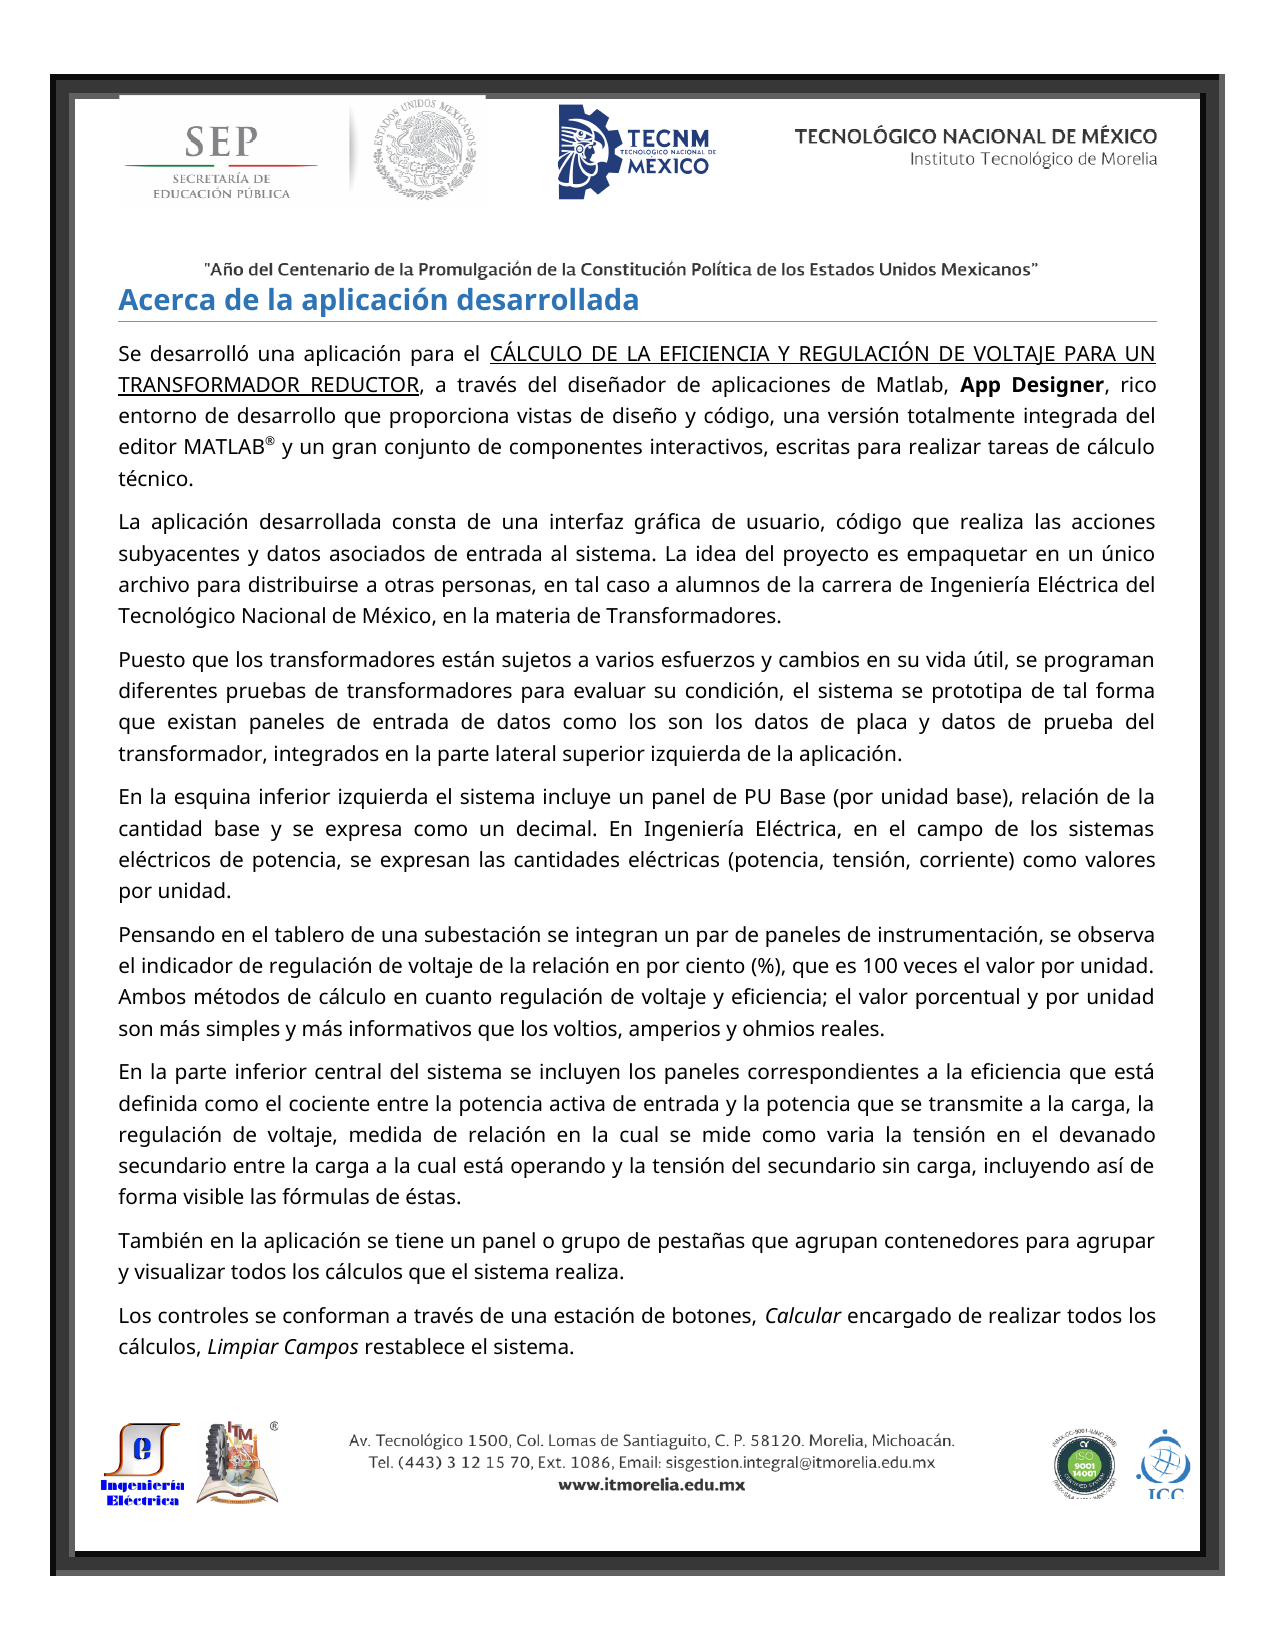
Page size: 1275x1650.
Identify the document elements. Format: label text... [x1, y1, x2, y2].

subtitle Acerca de la aplicación desarrollada [118, 142, 1157, 321]
text También en la aplicación se tiene un panel o grupo de pestañas que agrupan contenedores para agrupar y visualizar todos los cálculos que el sistema realiza. [118, 1226, 1157, 1286]
text Se desarrolló una aplicación para el CÁLCULO DE LA EFICIENCIA Y REGULACIÓN DE VOLTAJE PARA UN TRANSFORMADOR REDUCTOR, a través del diseñador de aplicaciones de Matlab, App Designer, rico entorno de desarrollo que proporciona vistas de diseño y código, una versión totalmente integrada del editor MATLAB® y un gran conjunto de componentes interactivos, escritas para realizar tareas de cálculo técnico. [118, 339, 1157, 492]
text En la parte inferior central del sistema se incluyen los paneles correspondientes a la eficiencia que está definida como el cociente entre la potencia activa de entrada y la potencia que se transmite a la carga, la regulación de voltaje, medida de relación en la cual se mide como varia la tensión en el devanado secundario entre la carga a la cual está operando y la tensión del secundario sin carga, incluyendo así de forma visible las fórmulas de éstas. [118, 1057, 1157, 1211]
text En la esquina inferior izquierda el sistema incluye un panel de PU Base (por unidad base), relación de la cantidad base y se expresa como un decimal. En Ingeniería Eléctrica, en el campo de los sistemas eléctricos de potencia, se expresan las cantidades eléctricas (potencia, tensión, corriente) como valores por unidad. [118, 782, 1157, 905]
text Los controles se conforman a través de una estación de botones, Calcular encargado de realizar todos los cálculos, Limpiar Campos restablece el sistema. [118, 1301, 1157, 1361]
text Pensando en el tablero de una subestación se integran un par de paneles de instrumentación, se observa el indicador de regulación de voltaje de la relación en por ciento (%), que es 100 veces el valor por unidad. Ambos métodos de cálculo en cuanto regulación de voltaje y eficiencia; el valor porcentual y por unidad son más simples y más informativos que los voltios, amperios y ohmios reales. [118, 920, 1157, 1042]
text La aplicación desarrollada consta de una interfaz gráfica de usuario, código que realiza las acciones subyacentes y datos asociados de entrada al sistema. La idea del proyecto es empaquetar en un único archivo para distribuirse a otras personas, en tal caso a alumnos de la carrera de Ingeniería Eléctrica del Tecnológico Nacional de México, en la materia de Transformadores. [118, 507, 1157, 630]
text Puesto que los transformadores están sujetos a varios esfuerzos y cambios en su vida útil, se programan diferentes pruebas de transformadores para evaluar su condición, el sistema se prototipa de tal forma que existan paneles de entrada de datos como los son los datos de placa y datos de prueba del transformador, integrados en la parte lateral superior izquierda de la aplicación. [118, 645, 1157, 767]
picture [119, 95, 1157, 280]
picture [196, 1421, 279, 1504]
picture [334, 1423, 1195, 1504]
picture [100, 1423, 184, 1508]
